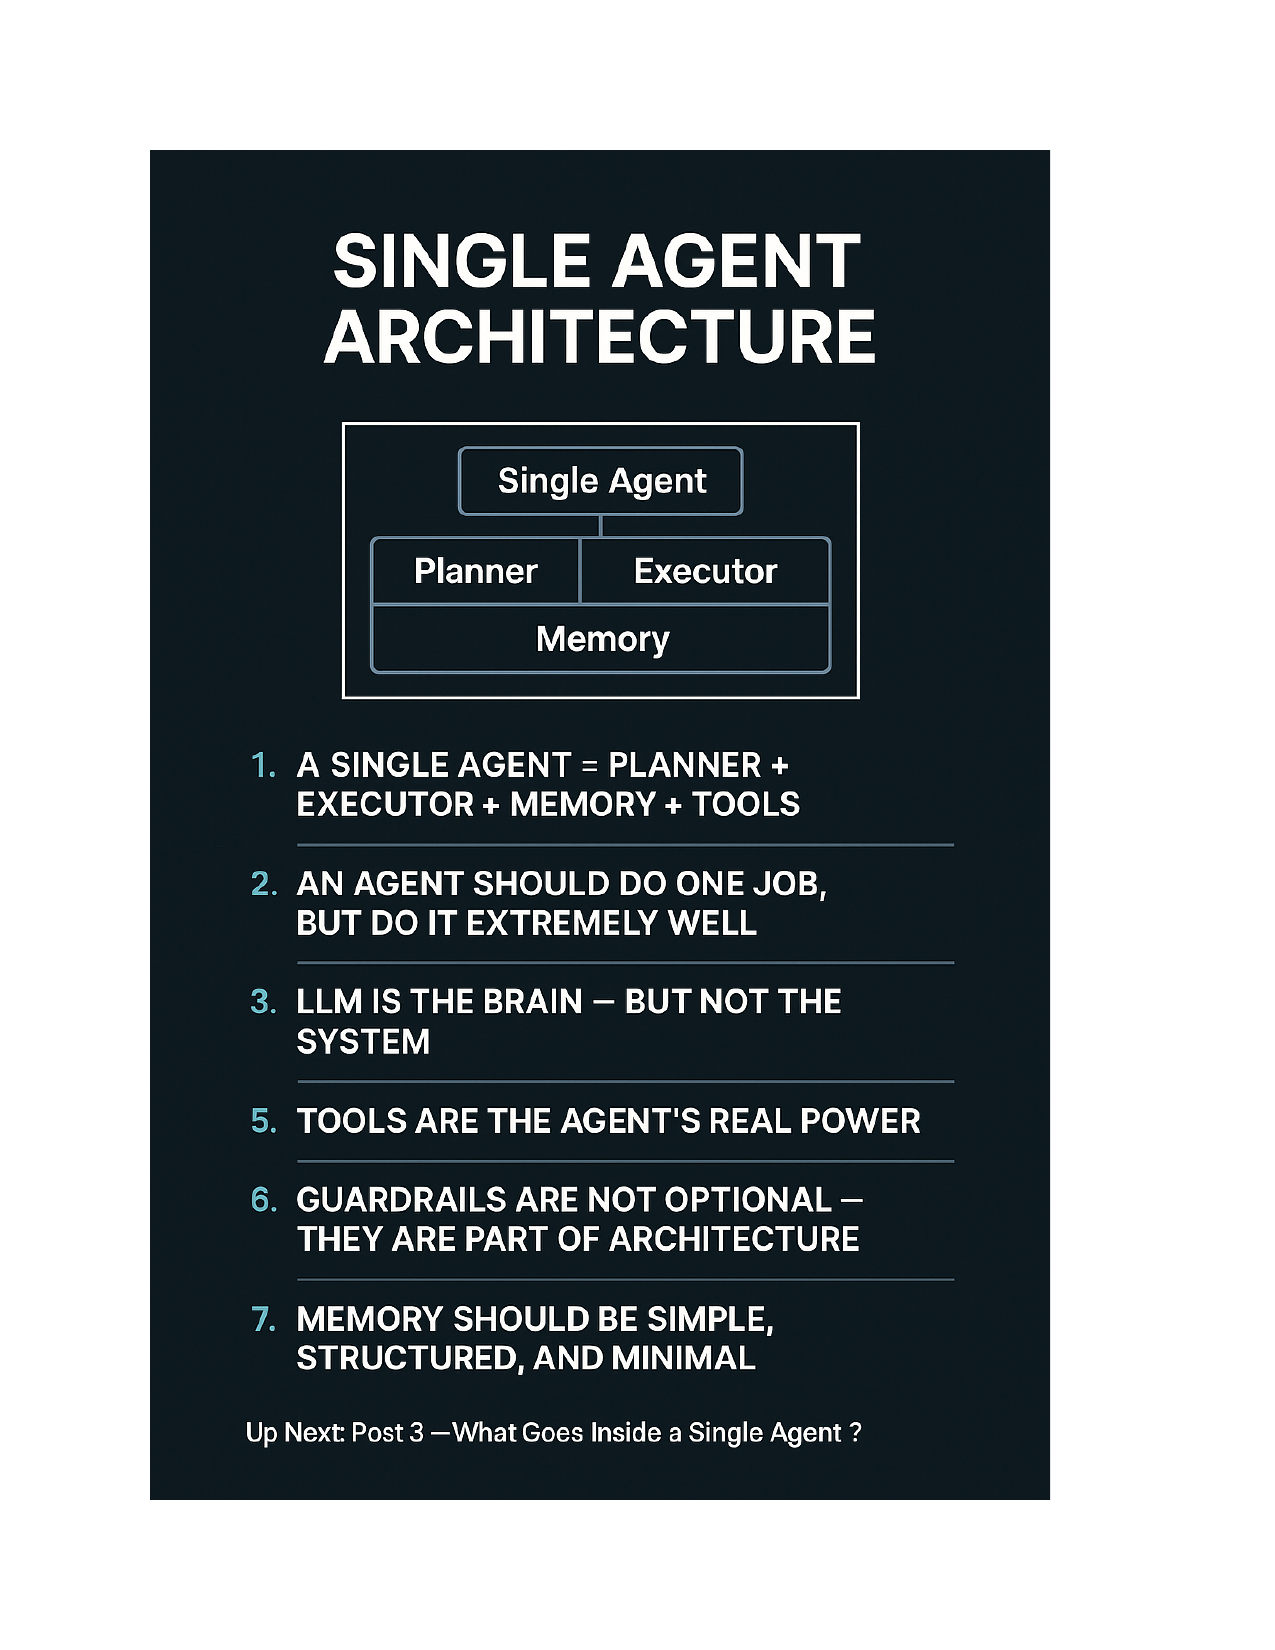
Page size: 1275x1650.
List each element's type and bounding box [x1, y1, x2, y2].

picture [150, 150, 1050, 1500]
